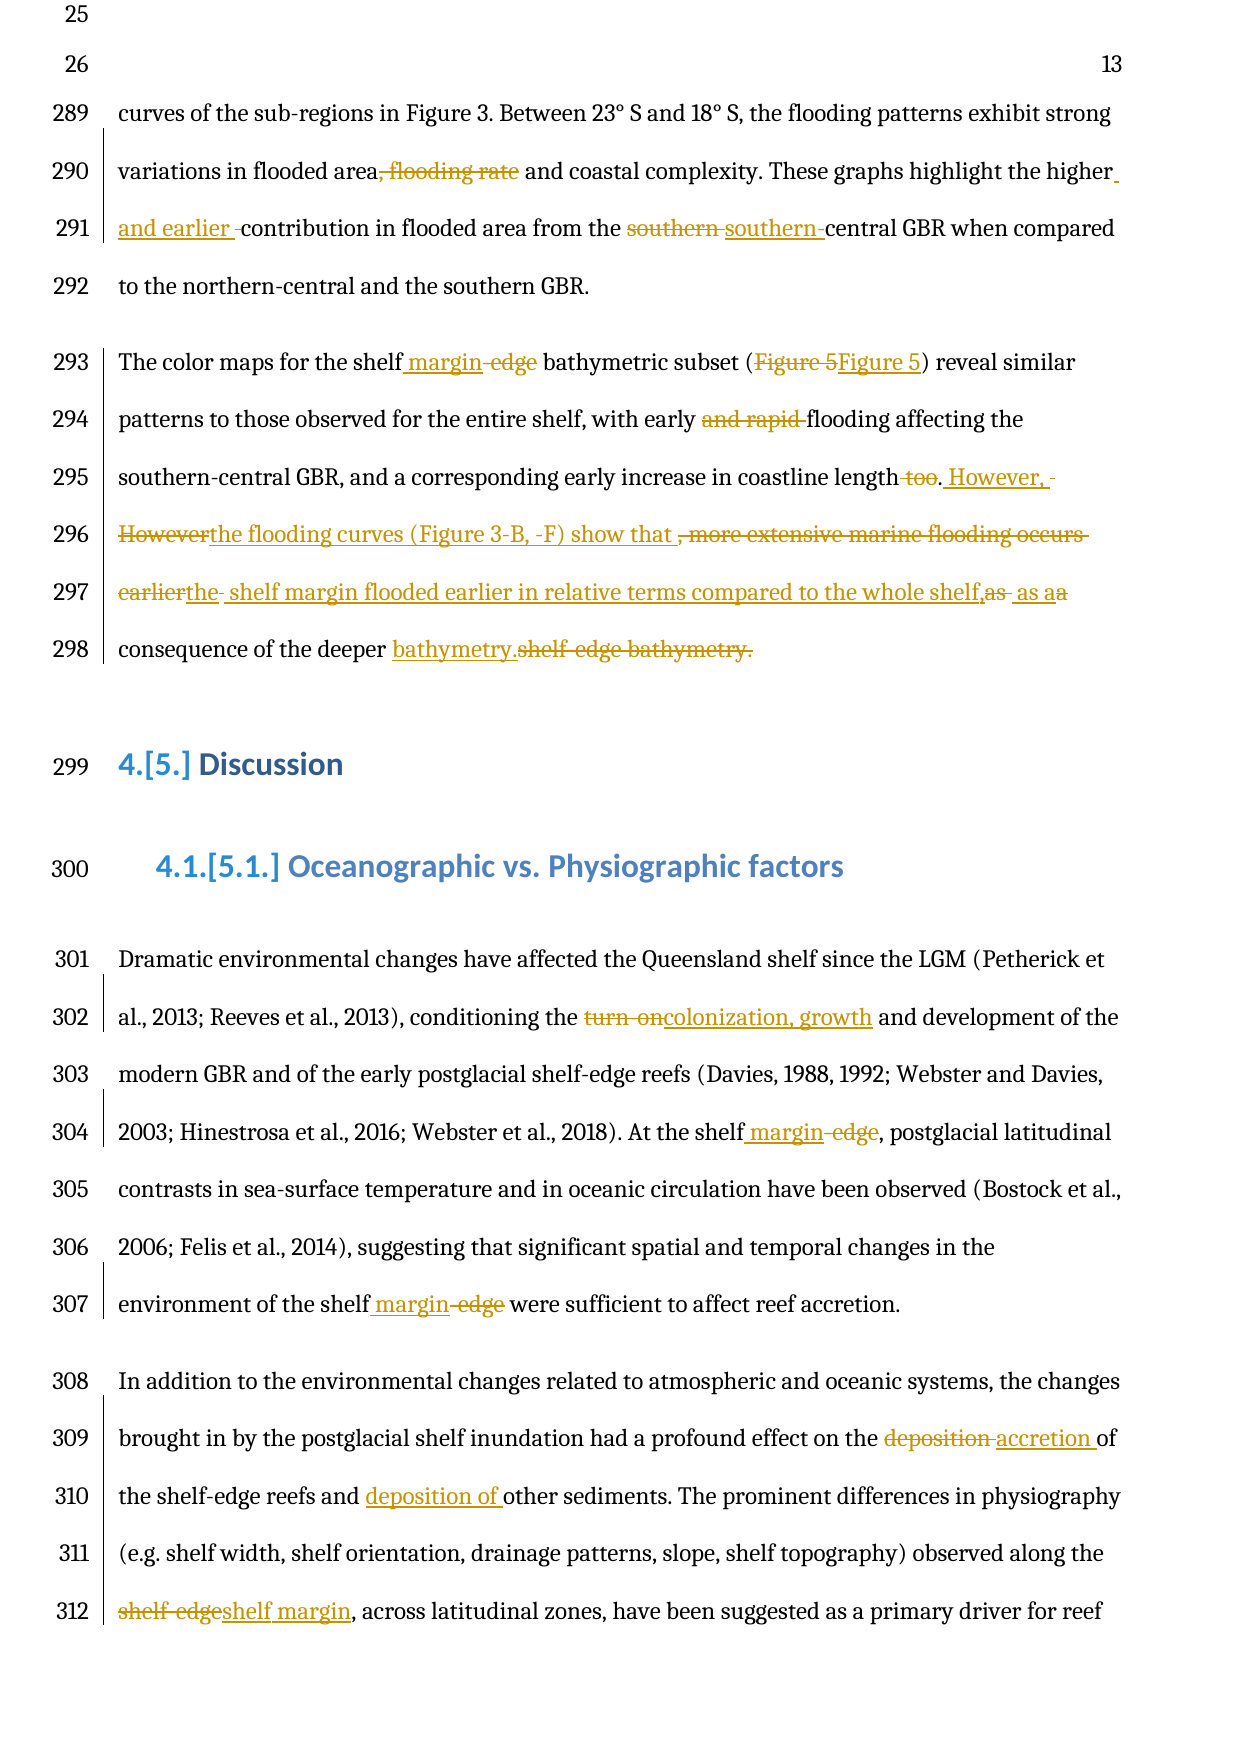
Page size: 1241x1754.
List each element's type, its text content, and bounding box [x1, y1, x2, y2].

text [118, 99, 1122, 300]
text The color maps for the shelf bathymetric subset (Figure ) reveal similar patterns to those observed for the entire shelf, with early flooding affecting the southern-central GBR, and a corresponding early increase in coastline length.Figure 3 consequence of the deeper [118, 348, 1122, 664]
text Dramatic environmental changes have affected the Queensland shelf since the LGM (Petherick et al., 2013; Reeves et al., 2013), conditioning the and development of the modern GBR and of the early postglacial shelf-edge reefs (Davies, 1988, 1992; Webster and Davies, 2003; Hinestrosa et al., 2016; Webster et al., 2018). At the shelf, postglacial latitudinal contrasts in sea-surface temperature and in oceanic circulation have been observed (Bostock et al., 2006; Felis et al., 2014), suggesting that significant spatial and temporal changes in the environment of the shelf were sufficient to affect reef accretion. [118, 945, 1122, 1319]
subtitle Oceanographic vs. Physiographic factors [156, 845, 1122, 886]
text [118, 1367, 1122, 1625]
subtitle Discussion [118, 743, 1122, 784]
